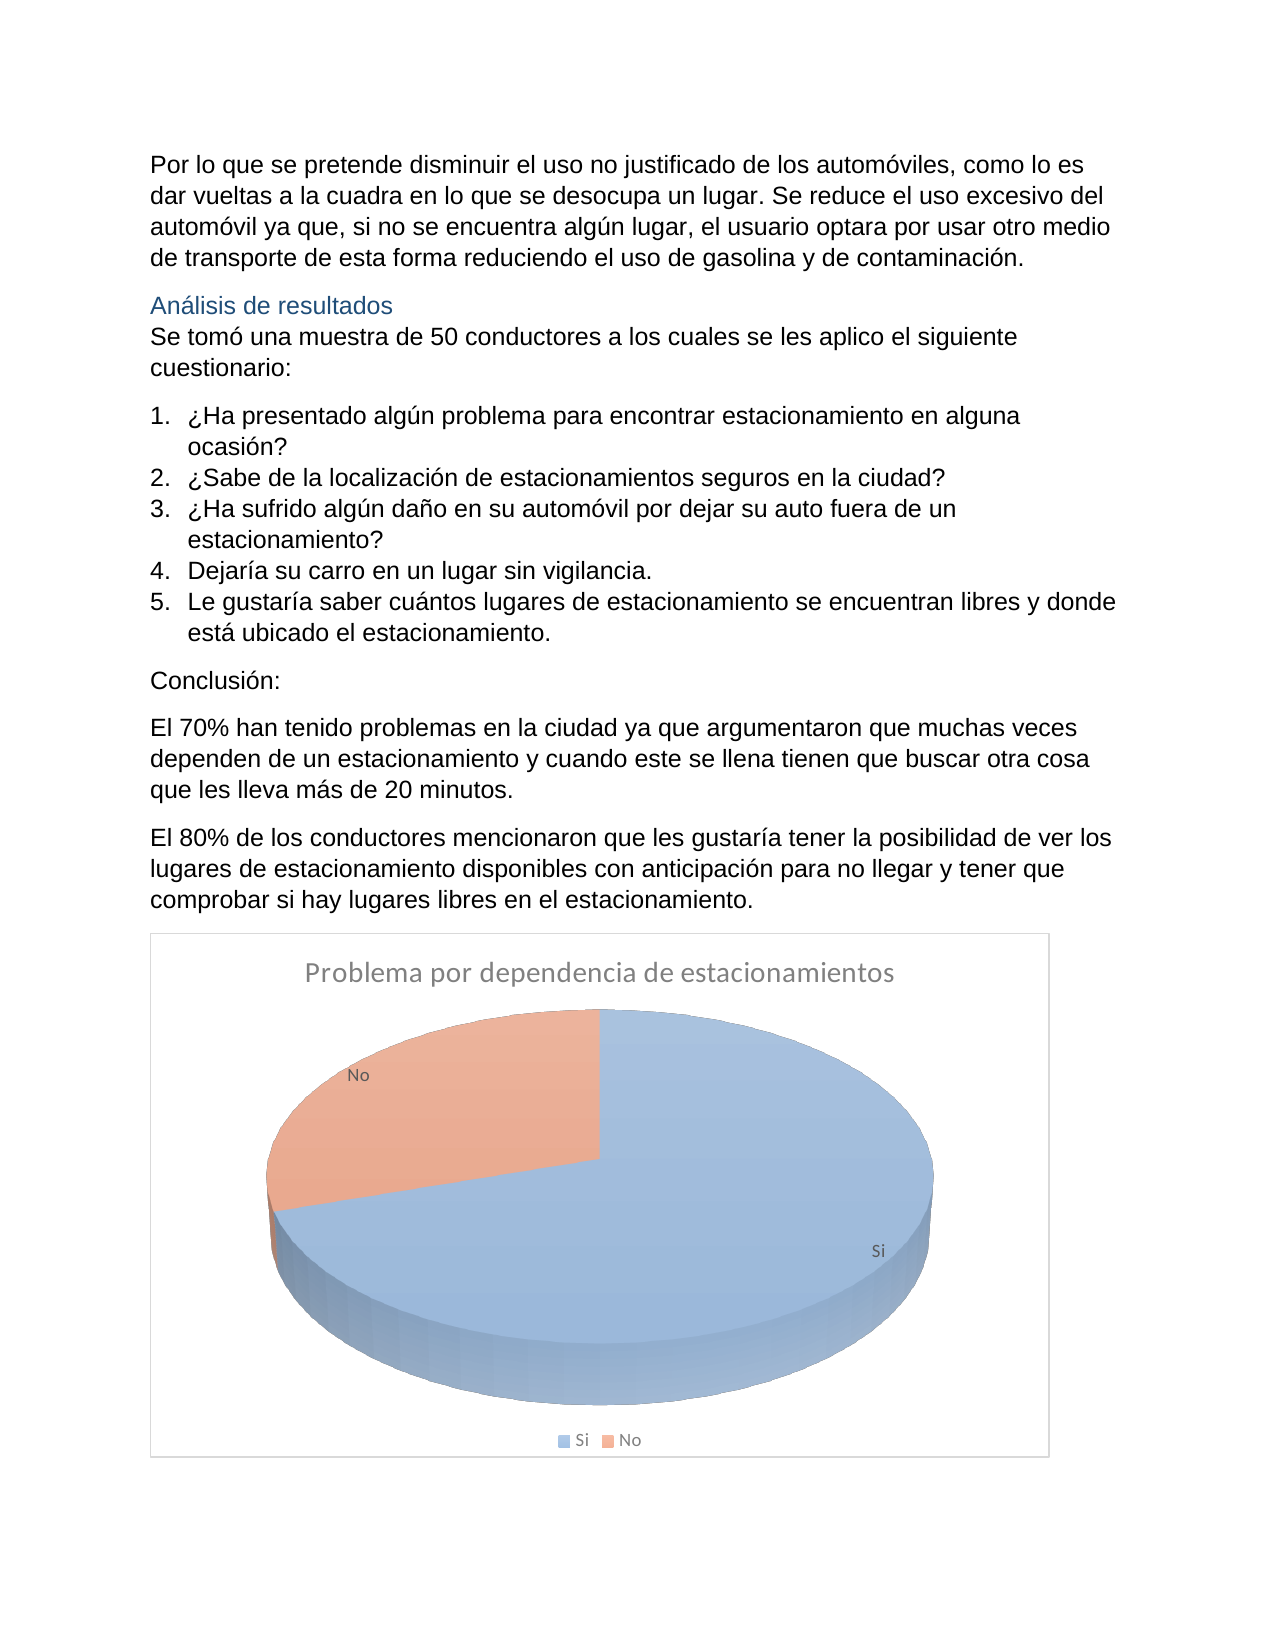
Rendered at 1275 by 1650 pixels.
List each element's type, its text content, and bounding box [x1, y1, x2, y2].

list Le gustaría saber cuántos lugares de estacionamiento se encuentran libres y donde está ubicado el estacionamiento. [150, 587, 1125, 647]
list ¿Ha sufrido algún daño en su automóvil por dejar su auto fuera de un estacionamiento? [150, 494, 1125, 553]
text Conclusión: [150, 666, 1125, 694]
list ¿Ha presentado algún problema para encontrar estacionamiento en alguna ocasión? [150, 401, 1125, 460]
text Se tomó una muestra de 50 conductores a los cuales se les aplico el siguiente cuestionario: [150, 322, 1125, 382]
text Por lo que se pretende disminuir el uso no justificado de los automóviles, como lo es dar vueltas a la cuadra en lo que se desocupa un lugar. Se reduce el uso excesivo del automóvil ya que, si no se encuentra algún lugar, el usuario optara por usar otro medio de transporte de esta forma reduciendo el uso de gasolina y de contaminación. [150, 150, 1125, 272]
subtitle Análisis de resultados [150, 291, 1125, 319]
list Dejaría su carro en un lugar sin vigilancia. [150, 556, 1125, 584]
text El 80% de los conductores mencionaron que les gustaría tener la posibilidad de ver los lugares de estacionamiento disponibles con anticipación para no llegar y tener que comprobar si hay lugares libres en el estacionamiento. [150, 823, 1125, 914]
list ¿Sabe de la localización de estacionamientos seguros en la ciudad? [150, 463, 1125, 491]
text El 70% han tenido problemas en la ciudad ya que argumentaron que muchas veces dependen de un estacionamiento y cuando este se llena tienen que buscar otra cosa que les lleva más de 20 minutos. [150, 713, 1125, 804]
